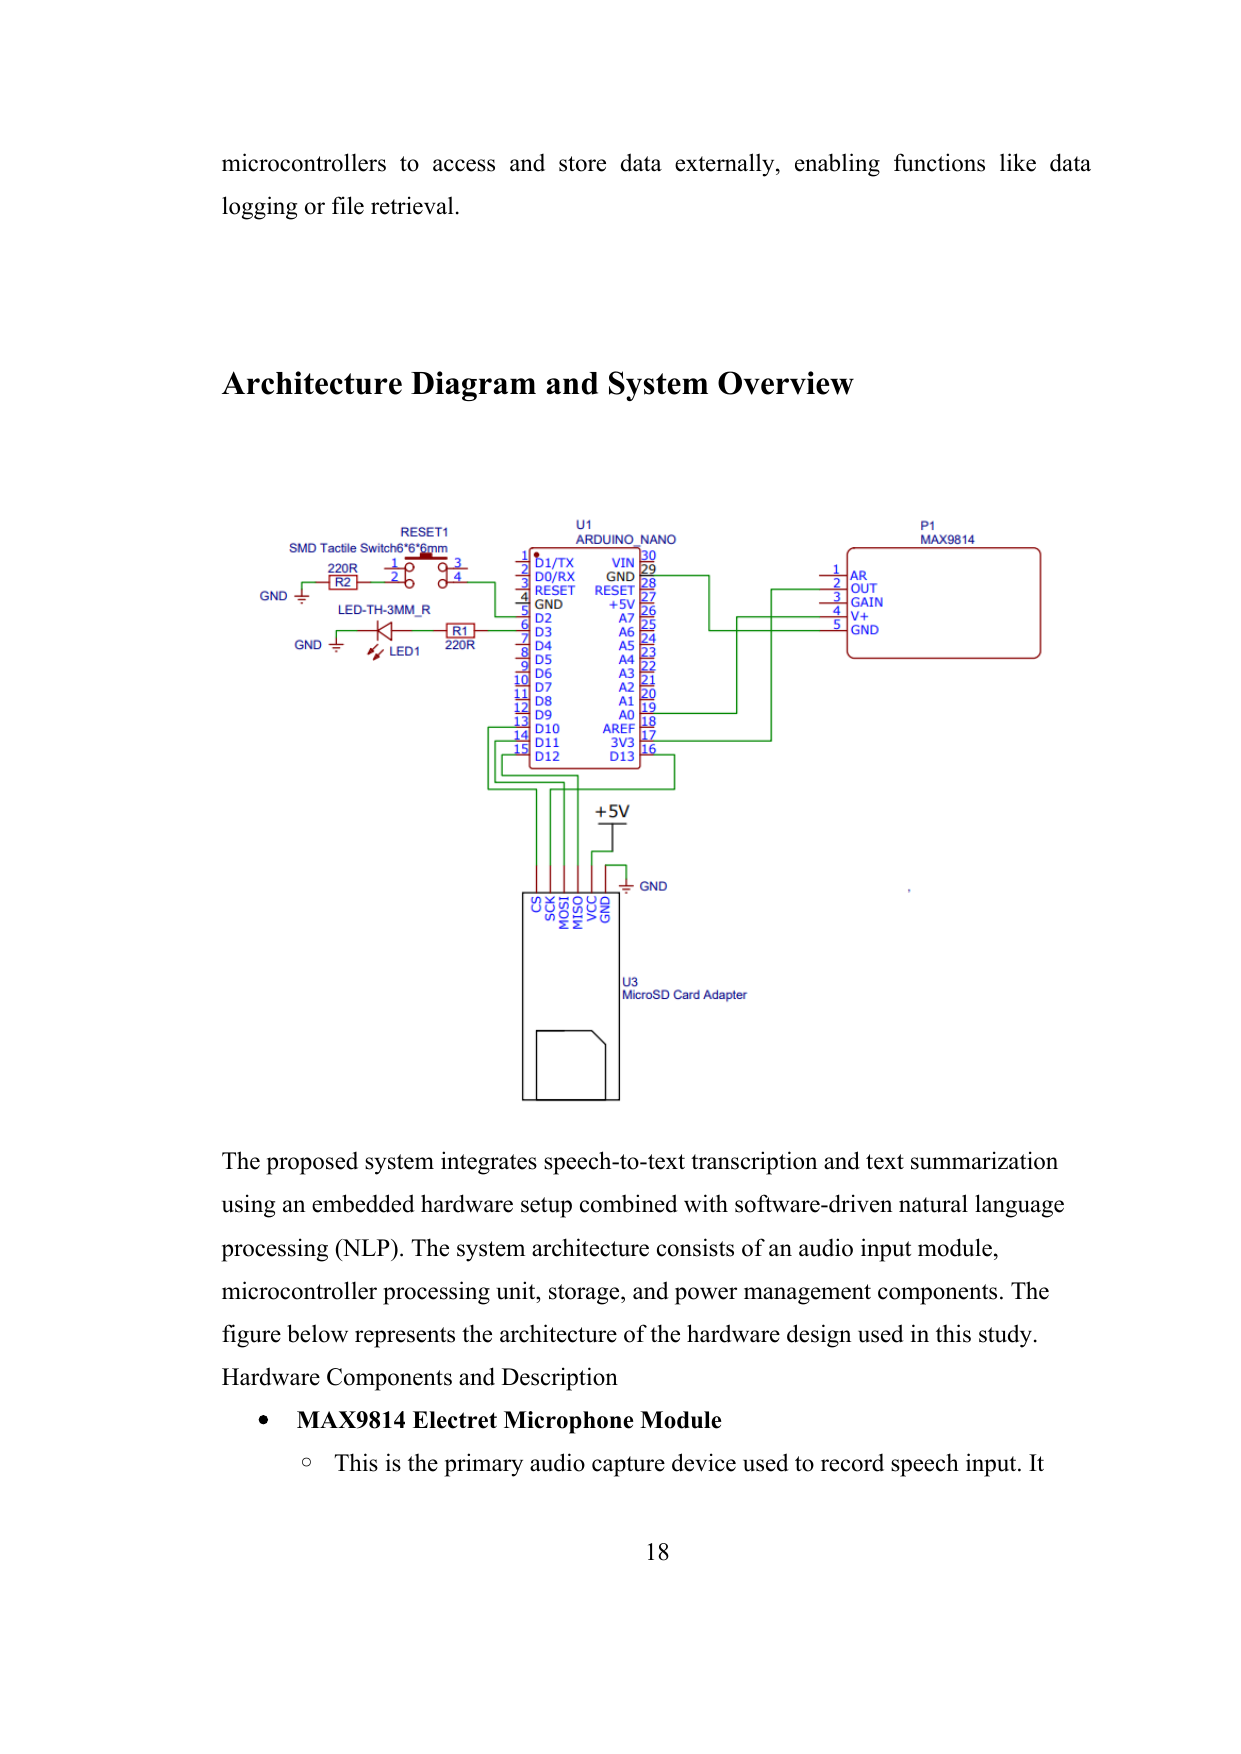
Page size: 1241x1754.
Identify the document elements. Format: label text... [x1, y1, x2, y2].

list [296, 1448, 1092, 1477]
list MAX9814 Electret Microphone Module [259, 1405, 1092, 1434]
text Architecture Diagram and System Overview [221, 363, 1092, 402]
text Hardware Components and Description [221, 1362, 1092, 1391]
picture [221, 478, 1068, 1132]
text The proposed system integrates speech-to-text transcription and text summarization using an embedded hardware setup combined with software-driven natural language processing (NLP). The system architecture consists of an audio input module, microcontroller processing unit, storage, and power management components. The figure below represents the architecture of the hardware design used in this study. [221, 1146, 1092, 1348]
